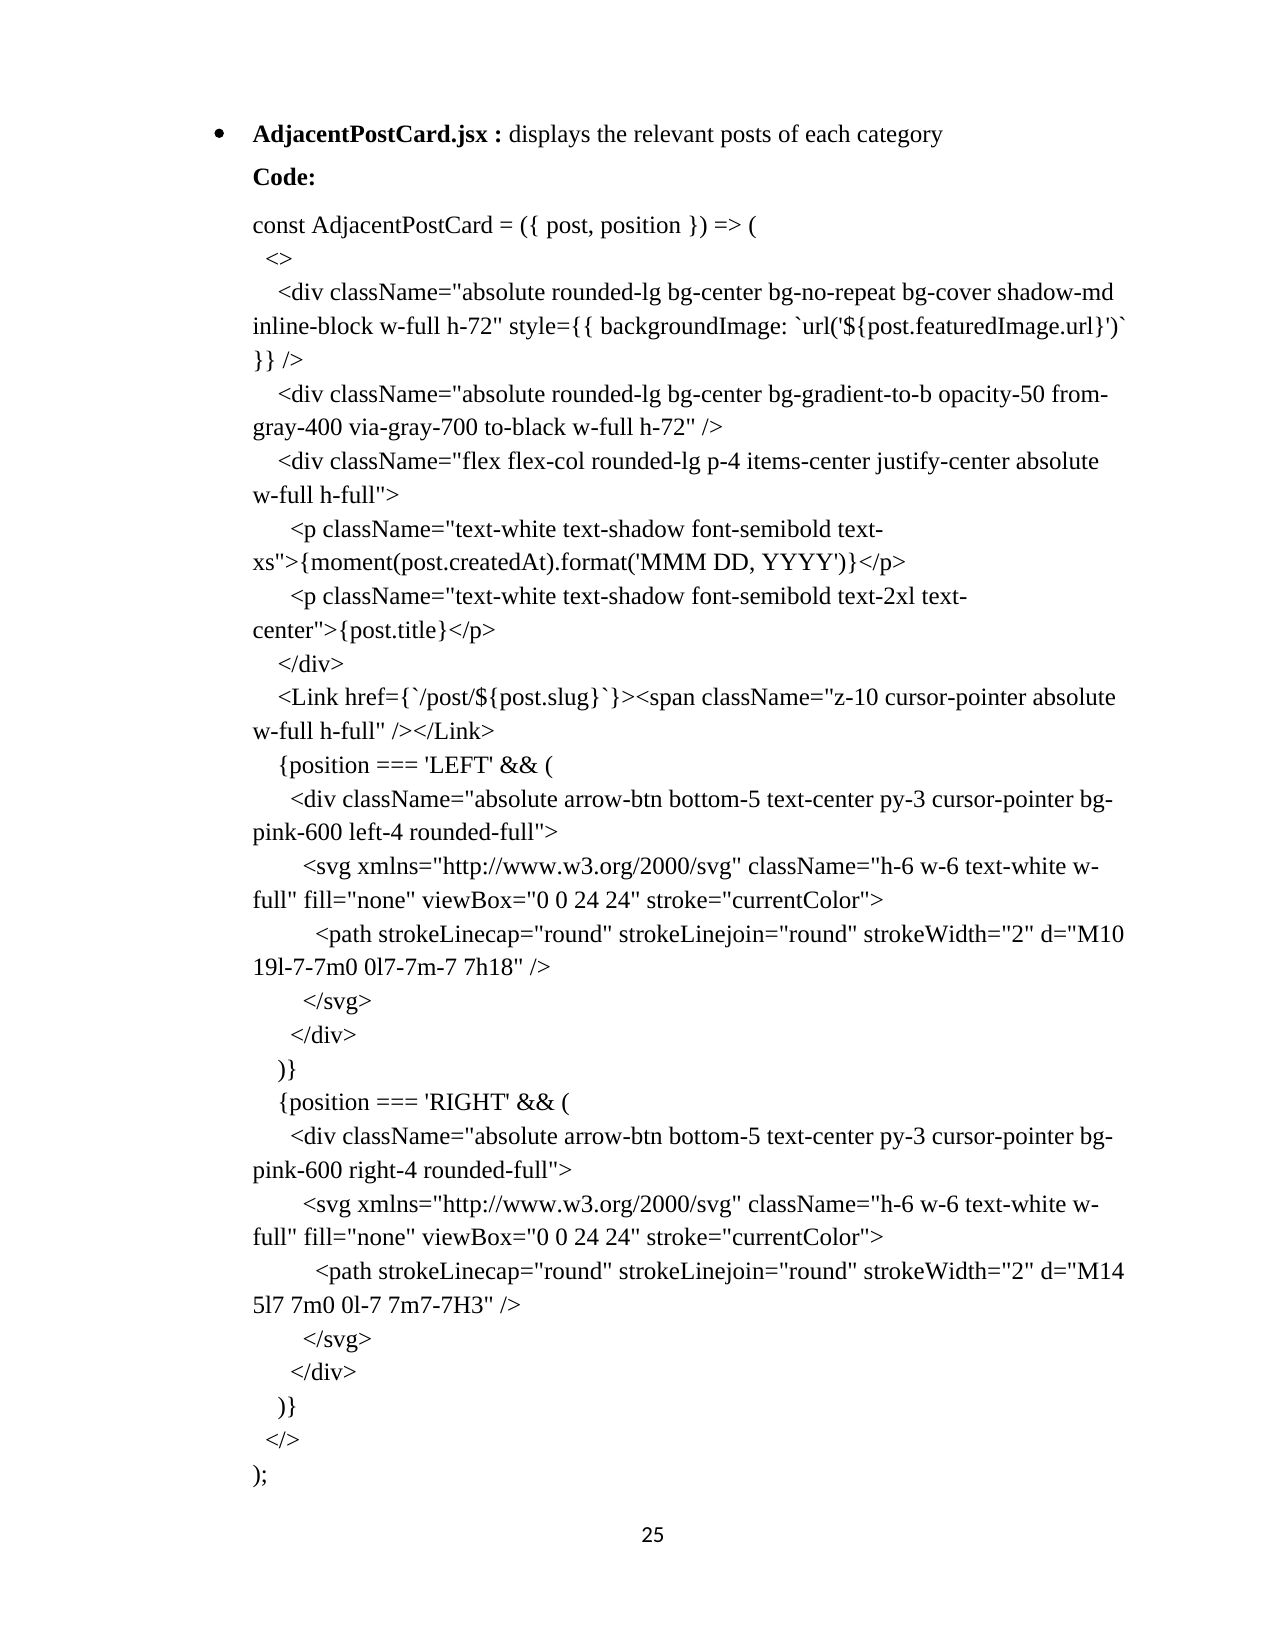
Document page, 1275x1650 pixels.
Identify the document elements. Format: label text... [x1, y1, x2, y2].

text <Link href={`/post/${post.slug}`}><span className="z-10 cursor-pointer absolute w-full h-full" /></Link> [252, 677, 1128, 745]
text <div className="absolute rounded-lg bg-center bg-gradient-to-b opacity-50 from-gray-400 via-gray-700 to-black w-full h-72" /> [252, 374, 1128, 441]
text <div className="flex flex-col rounded-lg p-4 items-center justify-center absolute w-full h-full"> [252, 441, 1128, 509]
text Code: [177, 162, 1128, 191]
text <p className="text-white text-shadow font-semibold text-xs">{moment(post.createdAt).format('MMM DD, YYYY')}</p> [252, 509, 1128, 576]
text <p className="text-white text-shadow font-semibold text-2xl text-center">{post.title}</p> [252, 576, 1128, 644]
text ); [252, 1454, 1128, 1487]
text <div className="absolute arrow-btn bottom-5 text-center py-3 cursor-pointer bg-pink-600 right-4 rounded-full"> [252, 1116, 1128, 1184]
list AdjacentPostCard.jsx : displays the relevant posts of each category [215, 119, 1128, 147]
text </div> [252, 1015, 1128, 1049]
text <path strokeLinecap="round" strokeLinejoin="round" strokeWidth="2" d="M10 19l-7-7m0 0l7-7m-7 7h18" /> [252, 914, 1128, 981]
text <svg xmlns="http://www.w3.org/2000/svg" className="h-6 w-6 text-white w-full" fill="none" viewBox="0 0 24 24" stroke="currentColor"> [252, 1184, 1128, 1251]
text {position === 'RIGHT' && ( [252, 1082, 1128, 1116]
text <div className="absolute rounded-lg bg-center bg-no-repeat bg-cover shadow-md inline-block w-full h-72" style={{ backgroundImage: `url('${post.featuredImage.url}')` }} /> [252, 272, 1128, 374]
text </> [252, 1420, 1128, 1454]
text <path strokeLinecap="round" strokeLinejoin="round" strokeWidth="2" d="M14 5l7 7m0 0l-7 7m7-7H3" /> [252, 1251, 1128, 1319]
text <svg xmlns="http://www.w3.org/2000/svg" className="h-6 w-6 text-white w-full" fill="none" viewBox="0 0 24 24" stroke="currentColor"> [252, 846, 1128, 914]
text const AdjacentPostCard = ({ post, position }) => ( [252, 205, 1128, 239]
text {position === 'LEFT' && ( [252, 745, 1128, 779]
text </div> [252, 1352, 1128, 1386]
text <div className="absolute arrow-btn bottom-5 text-center py-3 cursor-pointer bg-pink-600 left-4 rounded-full"> [252, 779, 1128, 846]
text )} [252, 1386, 1128, 1420]
text </svg> [252, 981, 1128, 1015]
text <> [252, 239, 1128, 272]
text )} [252, 1049, 1128, 1082]
text </div> [252, 644, 1128, 677]
text </svg> [252, 1319, 1128, 1352]
